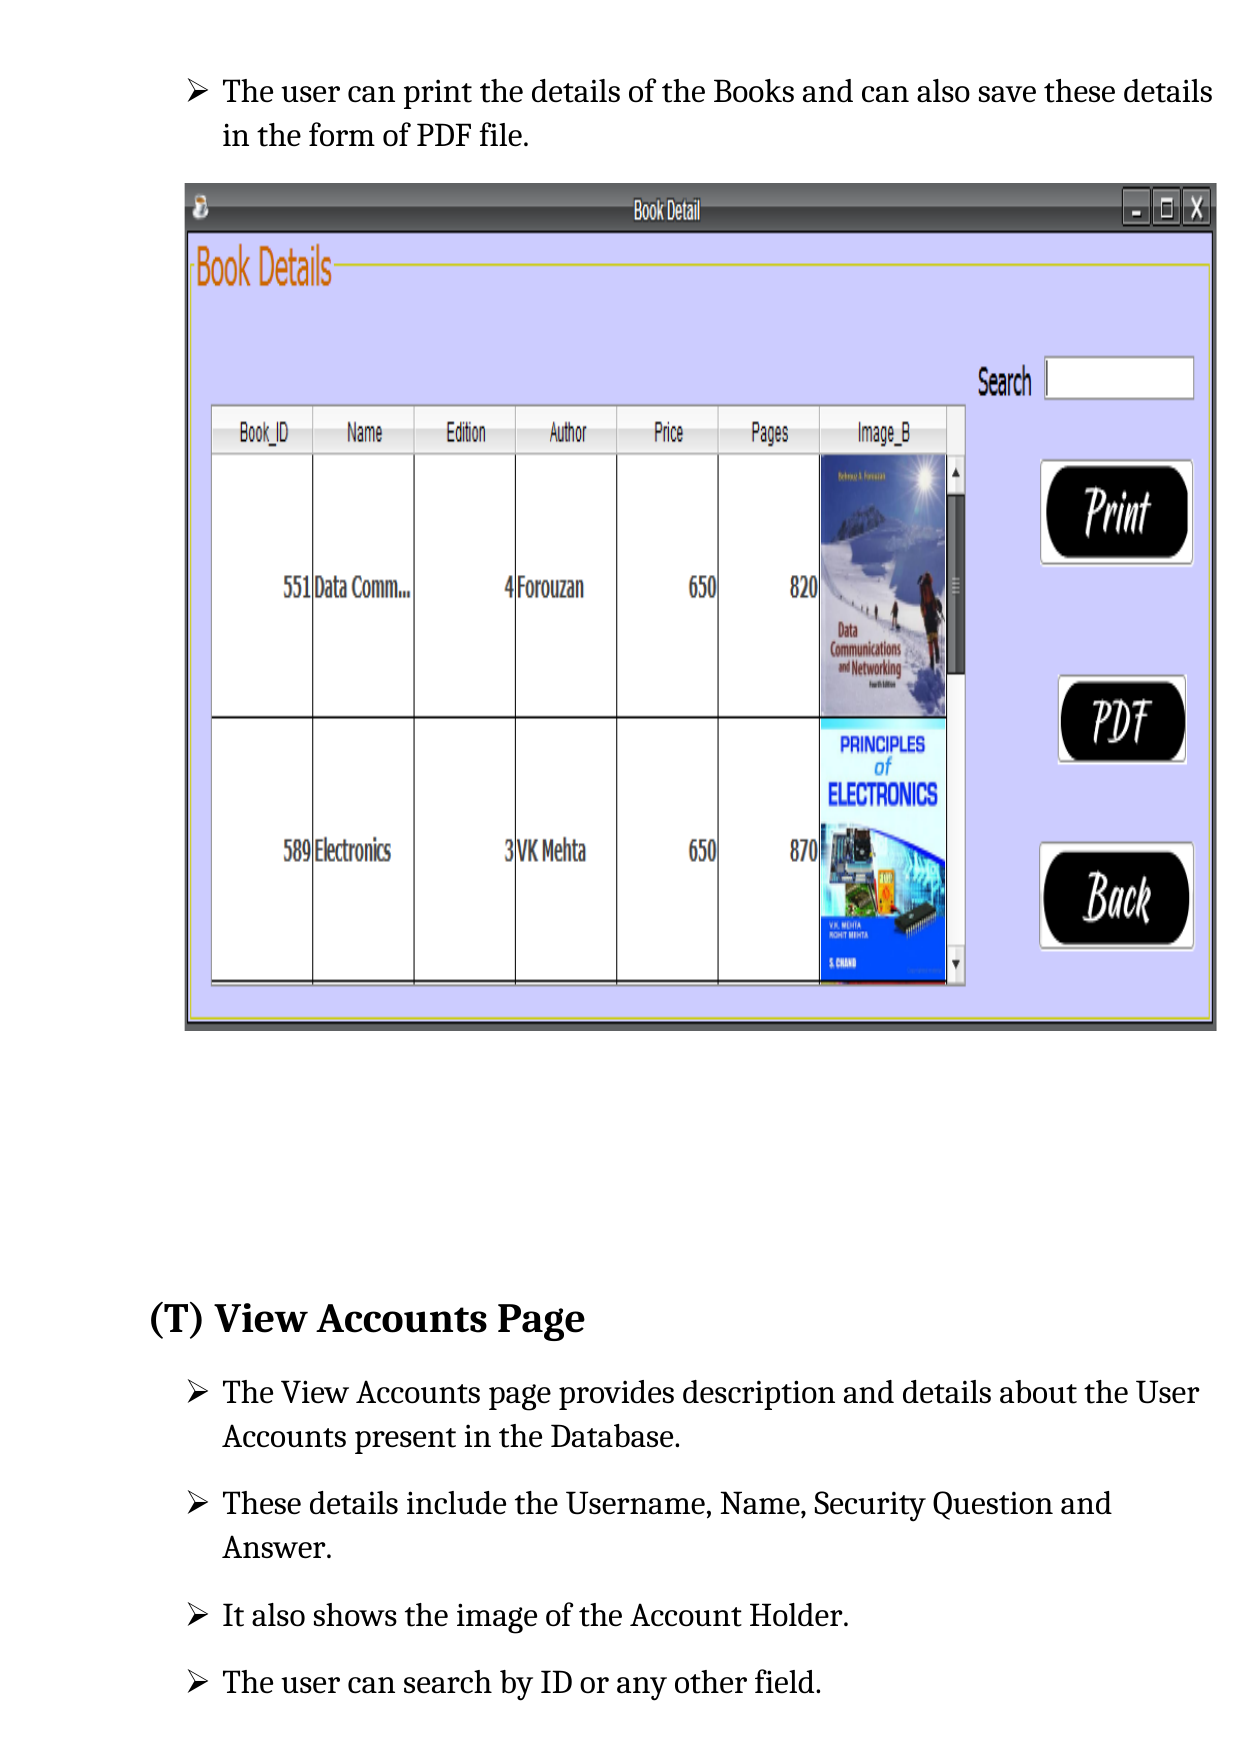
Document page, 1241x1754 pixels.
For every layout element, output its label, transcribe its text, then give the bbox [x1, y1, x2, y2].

list It also shows the image of the Account Holder. [184, 1596, 1226, 1634]
text (T) View Accounts Page [147, 1295, 1226, 1343]
list The user can search by ID or any other field. [184, 1663, 1226, 1702]
list The user can print the details of the Books and can also save these details in the form of PDF file. [184, 72, 1226, 154]
list These details include the Username, Name, Security Question and Answer. [184, 1484, 1226, 1567]
picture [184, 183, 1217, 1031]
list The View Accounts page provides description and details about the User Accounts present in the Database. [184, 1373, 1226, 1456]
